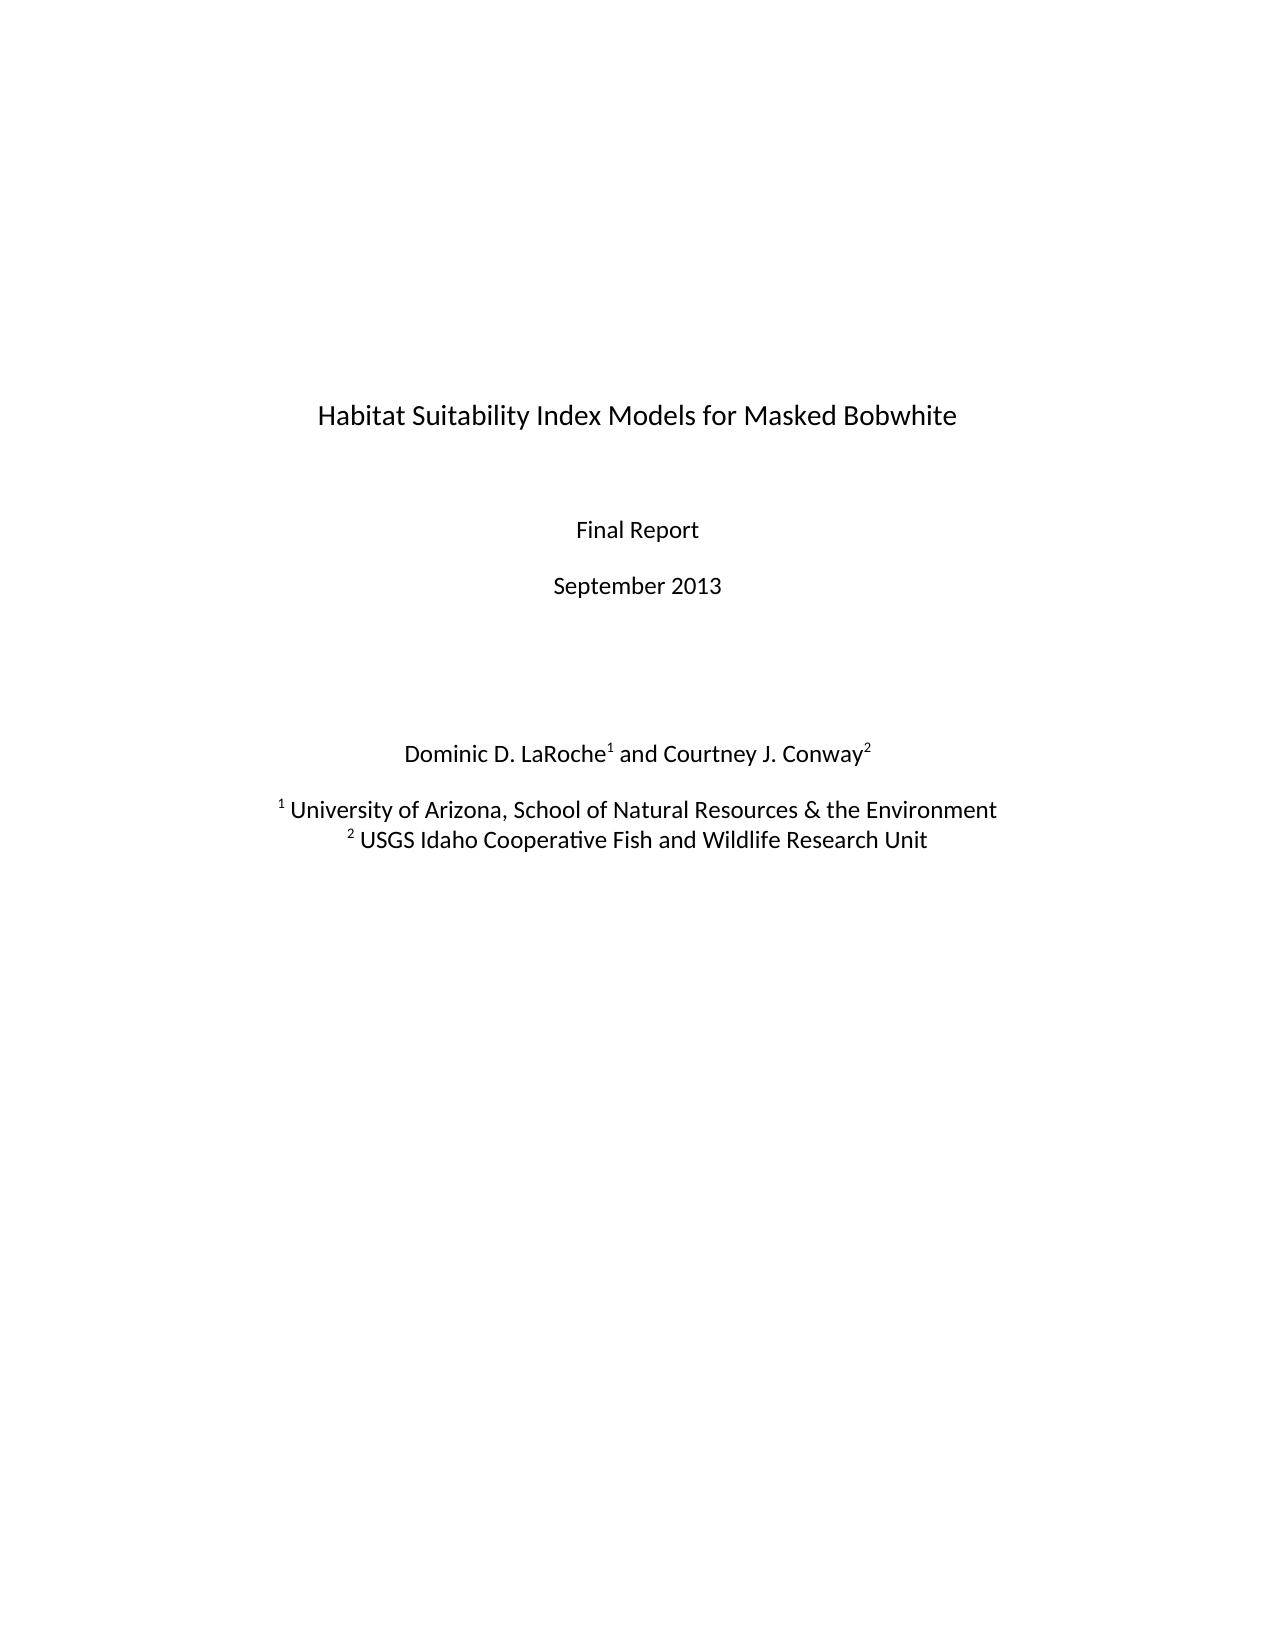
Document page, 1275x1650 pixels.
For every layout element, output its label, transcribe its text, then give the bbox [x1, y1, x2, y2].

text September 2013 [150, 571, 1125, 601]
text 1 University of Arizona, School of Natural Resources & the Environment [150, 794, 1125, 824]
text Final Report [150, 515, 1125, 545]
text 2 USGS Idaho Cooperative Fish and Wildlife Research Unit [150, 824, 1125, 855]
text Dominic D. LaRoche1 and Courtney J. Conway2 [150, 738, 1125, 768]
text Habitat Suitability Index Models for Masked Bobwhite [150, 397, 1125, 433]
